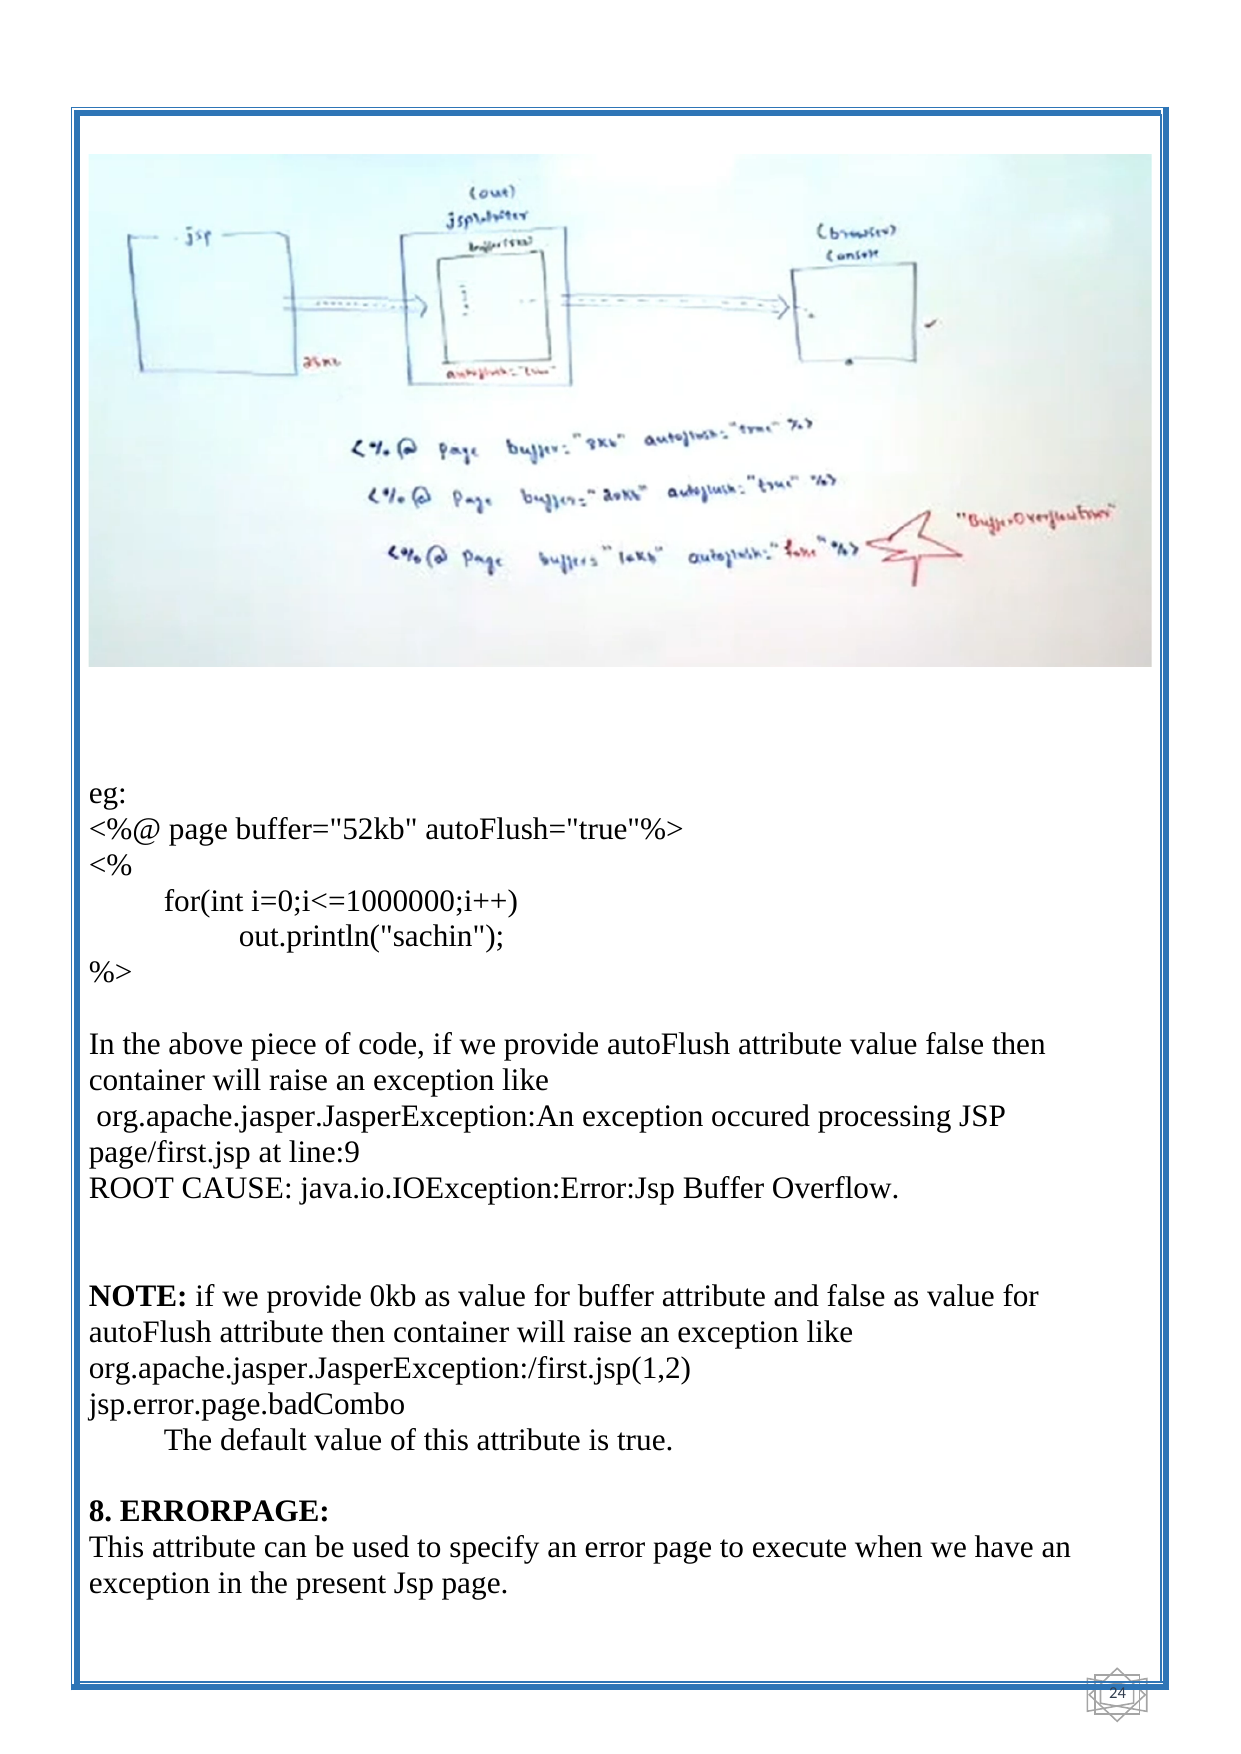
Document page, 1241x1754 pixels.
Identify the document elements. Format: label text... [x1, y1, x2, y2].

text jsp.error.page.badCombo [88, 1385, 1152, 1421]
text ROOT CAUSE: java.io.IOException:Error:Jsp Buffer Overflow. [88, 1169, 1152, 1205]
text In the above piece of code, if we provide autoFlush attribute value false then container will raise an exception like [88, 1026, 1152, 1097]
picture [88, 154, 1152, 667]
text The default value of this attribute is true. [88, 1421, 1152, 1457]
text for(int i=0;i<=1000000;i++) [88, 882, 1152, 918]
text <% [88, 846, 1152, 882]
text org.apache.jasper.JasperException:An exception occured processing JSP page/first.jsp at line:9 [88, 1097, 1152, 1169]
text This attribute can be used to specify an error page to execute when we have an exception in the present Jsp page. [88, 1529, 1152, 1601]
text NOTE: if we provide 0kb as value for buffer attribute and false as value for autoFlush attribute then container will raise an exception like org.apache.jasper.JasperException:/first.jsp(1,2) [88, 1277, 1152, 1385]
text <%@ page buffer="52kb" autoFlush="true"%> [88, 810, 1152, 846]
text %> [88, 954, 1152, 989]
text 8. ERRORPAGE: [88, 1493, 1152, 1529]
text out.println("sachin"); [88, 918, 1152, 954]
text eg: [88, 774, 1152, 810]
